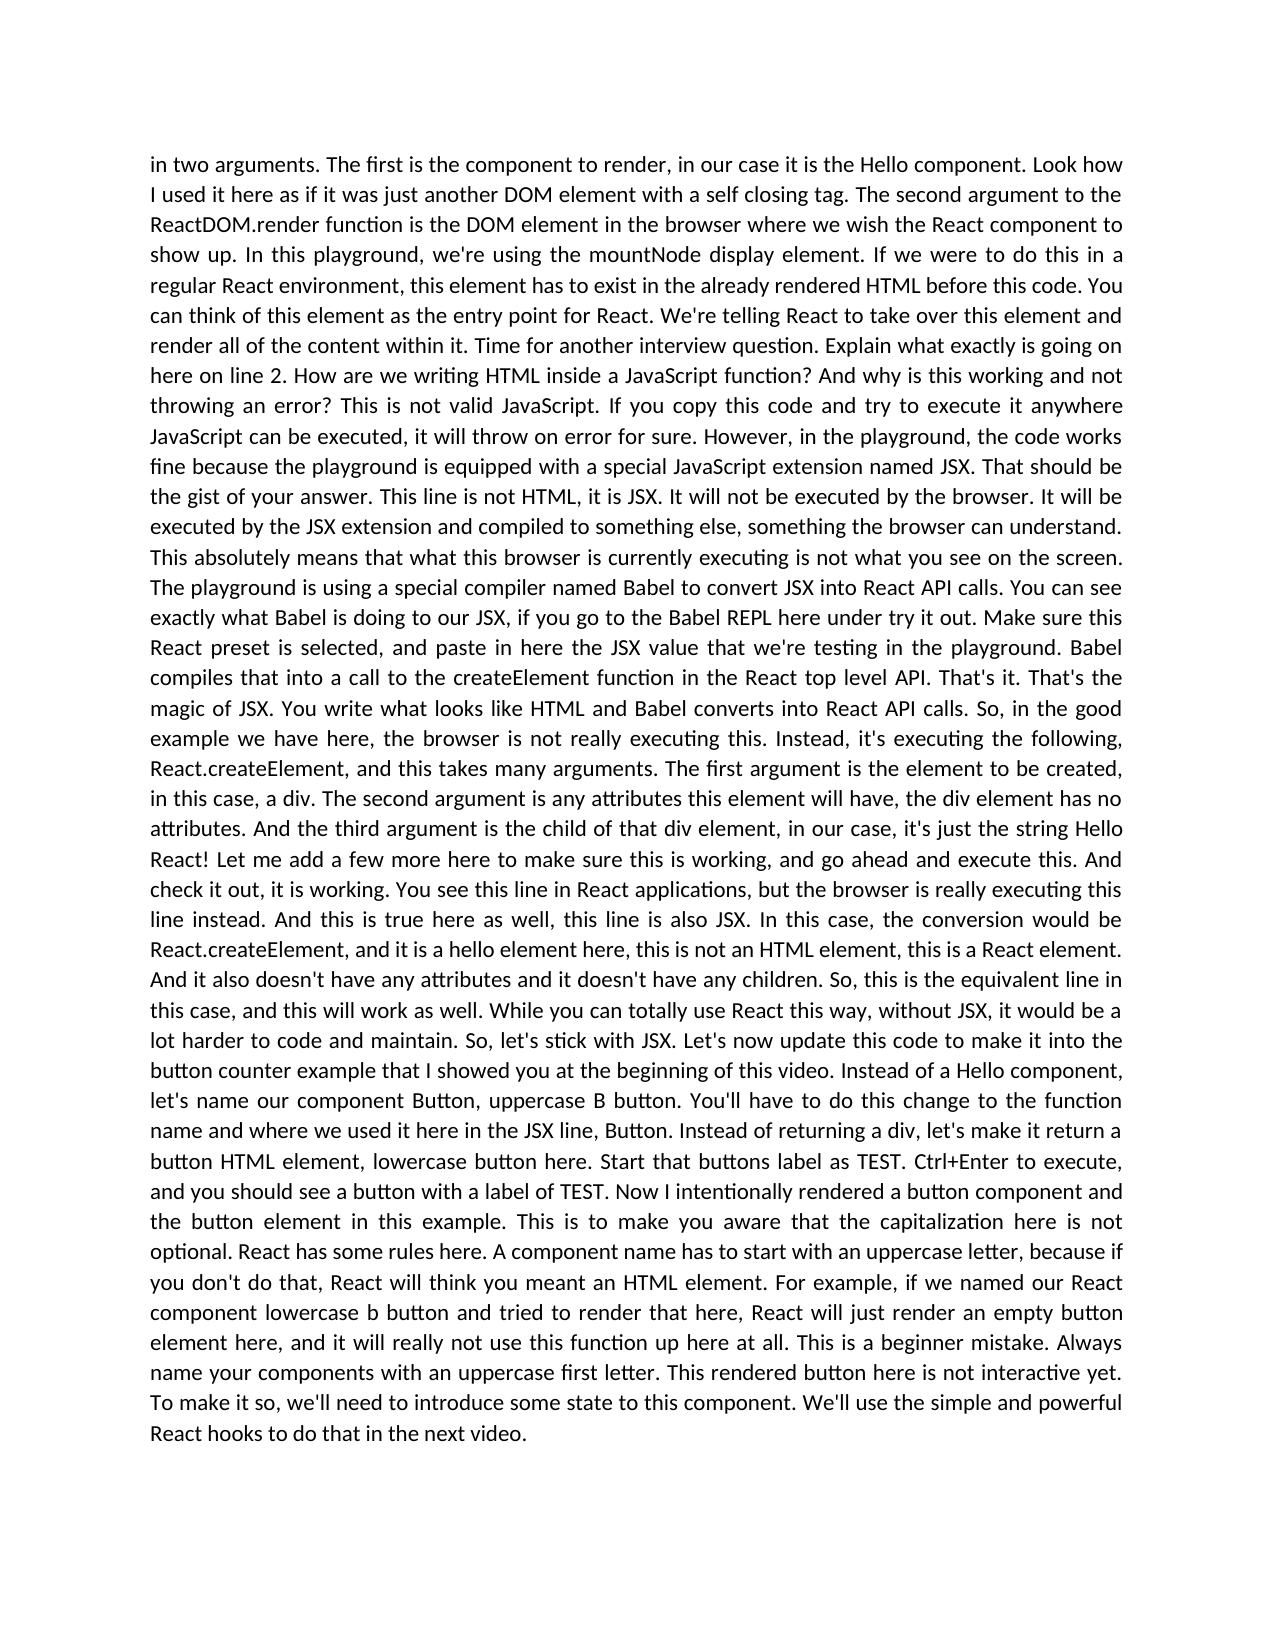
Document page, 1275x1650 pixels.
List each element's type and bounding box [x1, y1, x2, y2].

text [150, 150, 1125, 1447]
